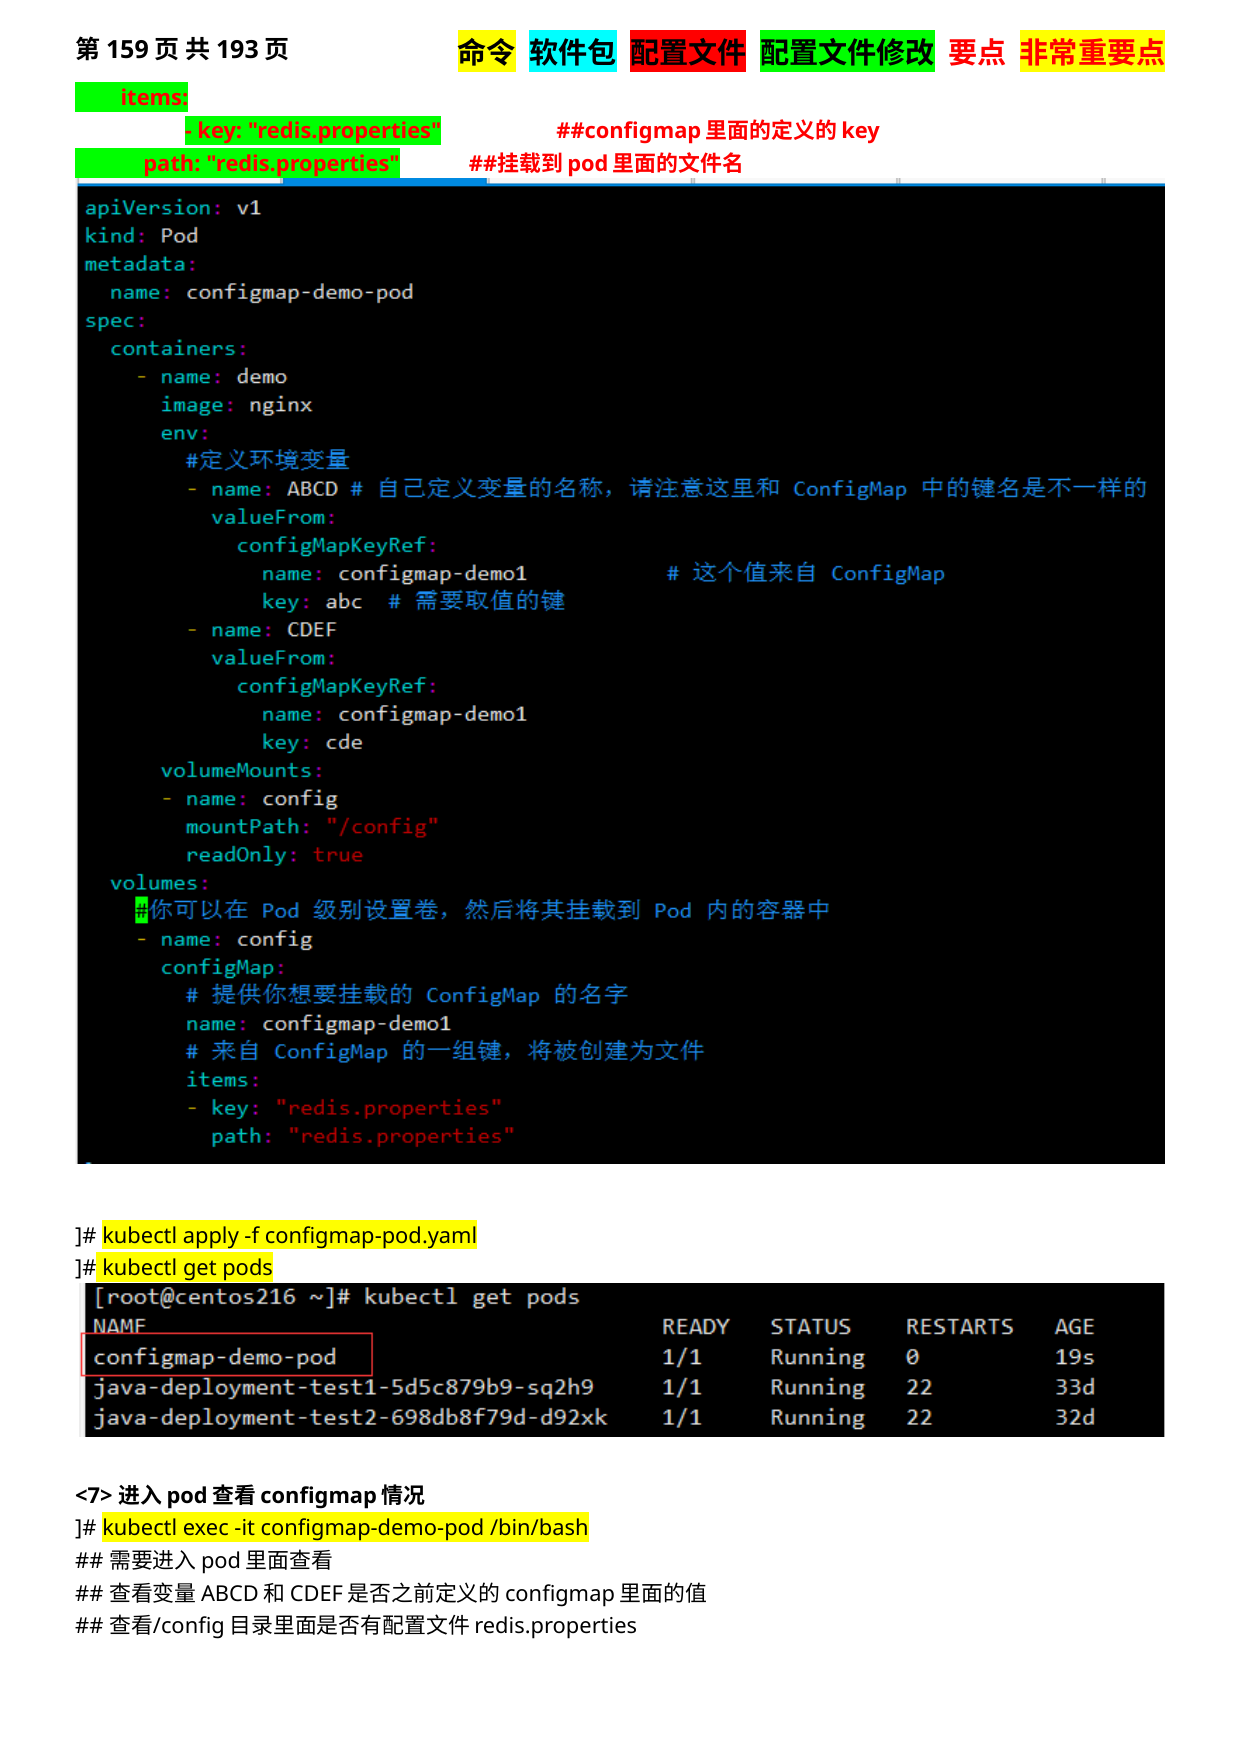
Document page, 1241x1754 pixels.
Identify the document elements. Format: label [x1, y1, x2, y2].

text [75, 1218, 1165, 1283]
picture [75, 1283, 1165, 1437]
picture [75, 178, 1165, 1164]
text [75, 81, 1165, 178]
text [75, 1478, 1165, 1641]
